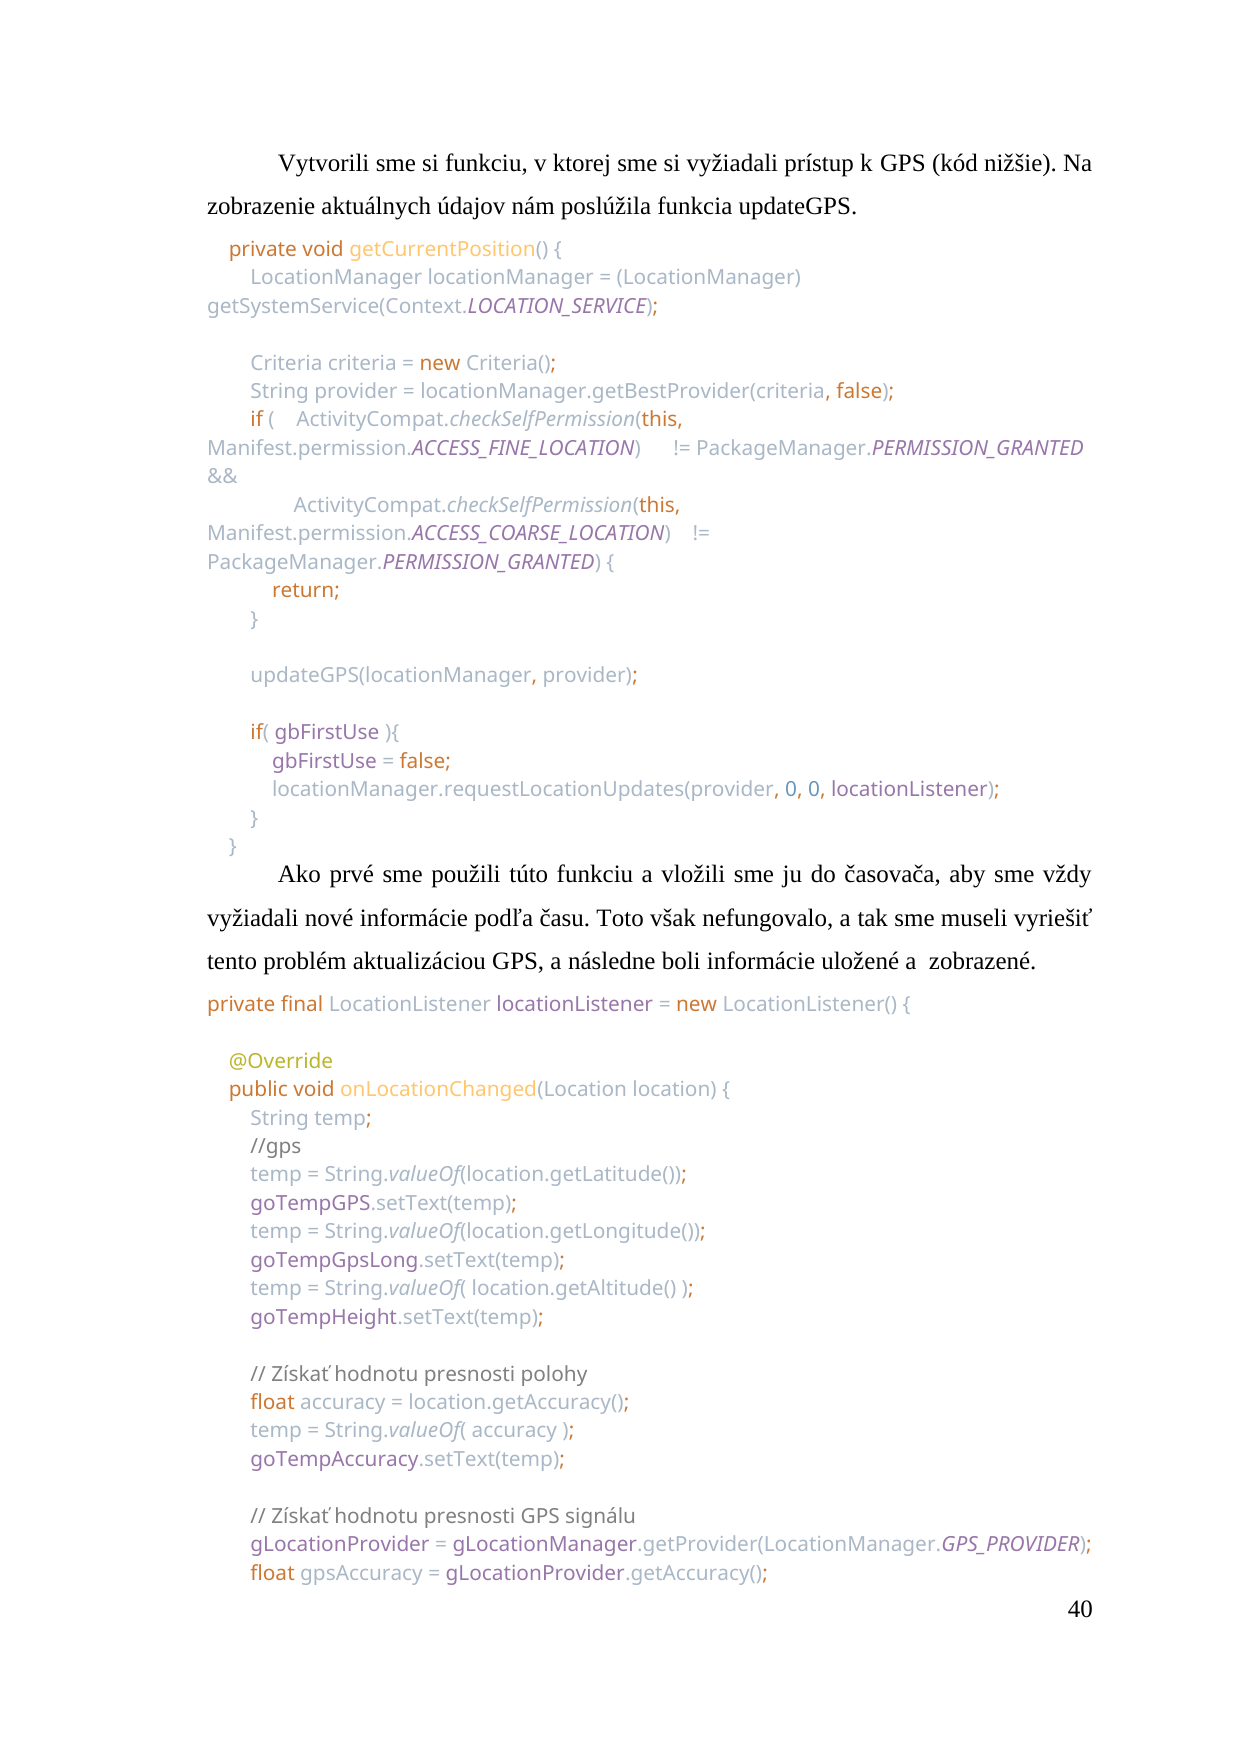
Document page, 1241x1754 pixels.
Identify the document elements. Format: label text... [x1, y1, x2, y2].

text private void getCurrentPosition() { LocationManager locationManager = (LocationManager) getSystemService(Context.LOCATION_SERVICE); Criteria criteria = new Criteria(); String provider = locationManager.getBestProvider(criteria, false); if ( ActivityCompat.checkSelfPermission(this, Manifest.permission.ACCESS_FINE_LOCATION) != PackageManager.PERMISSION_GRANTED && ActivityCompat.checkSelfPermission(this, Manifest.permission.ACCESS_COARSE_LOCATION) != PackageManager.PERMISSION_GRANTED) { return; } updateGPS(locationManager, provider); if( gbFirstUse ){ gbFirstUse = false; locationManager.requestLocationUpdates(provider, 0, 0, locationListener); } } [207, 234, 1092, 859]
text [207, 1159, 1092, 1586]
text private final LocationListener locationListener = new LocationListener() { @Override public void onLocationChanged(Location location) { String temp; //gps [207, 989, 1092, 1159]
text Vytvorili sme si funkciu, v ktorej sme si vyžiadali prístup k GPS (kód nižšie). Na zobrazenie aktuálnych údajov nám poslúžila funkcia updateGPS. [207, 148, 1092, 219]
text Ako prvé sme použili túto funkciu a vložili sme ju do časovača, aby sme vždy vyžiadali nové informácie podľa času. Toto však nefungovalo, a tak sme museli vyriešiť tento problém aktualizáciou GPS, a následne boli informácie uložené a zobrazené. [207, 859, 1092, 974]
